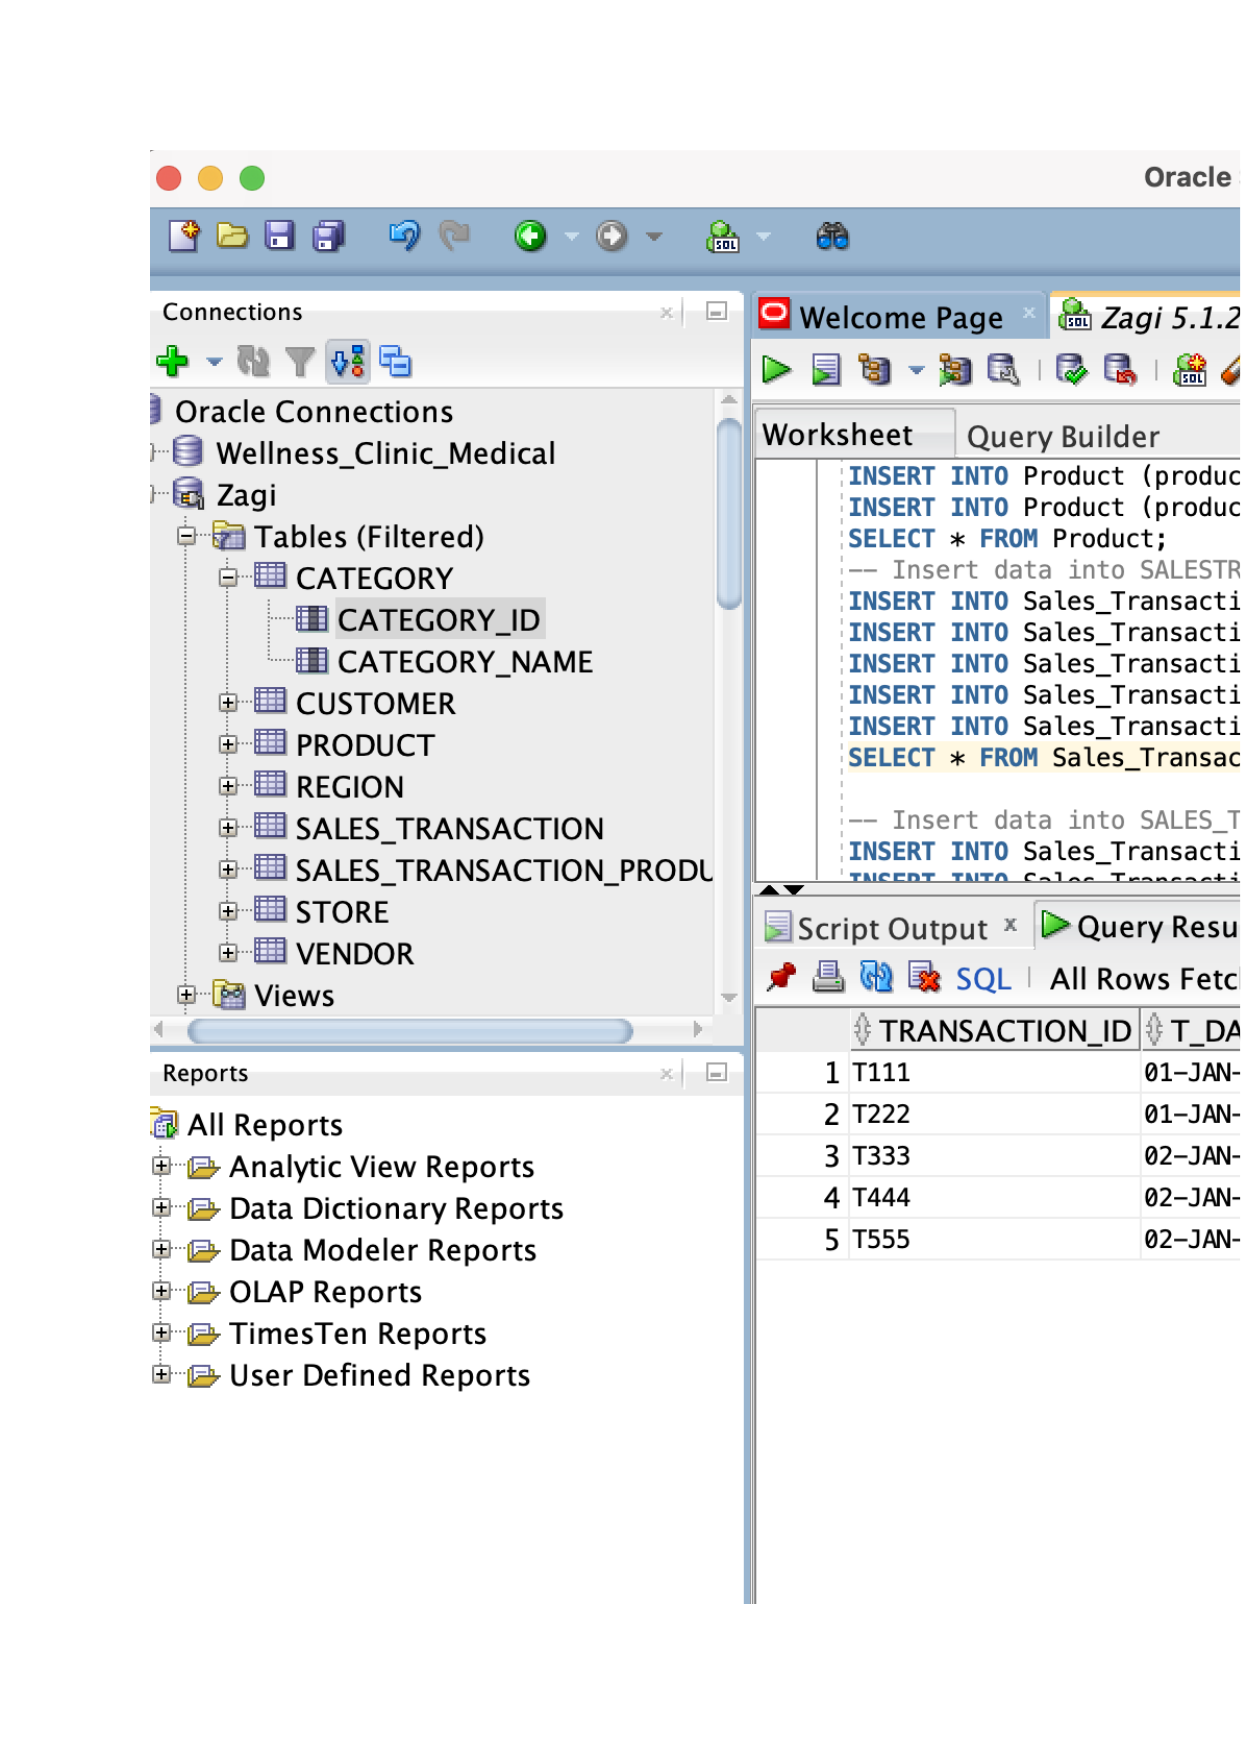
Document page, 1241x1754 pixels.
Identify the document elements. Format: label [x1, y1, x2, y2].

picture [150, 150, 1241, 1604]
